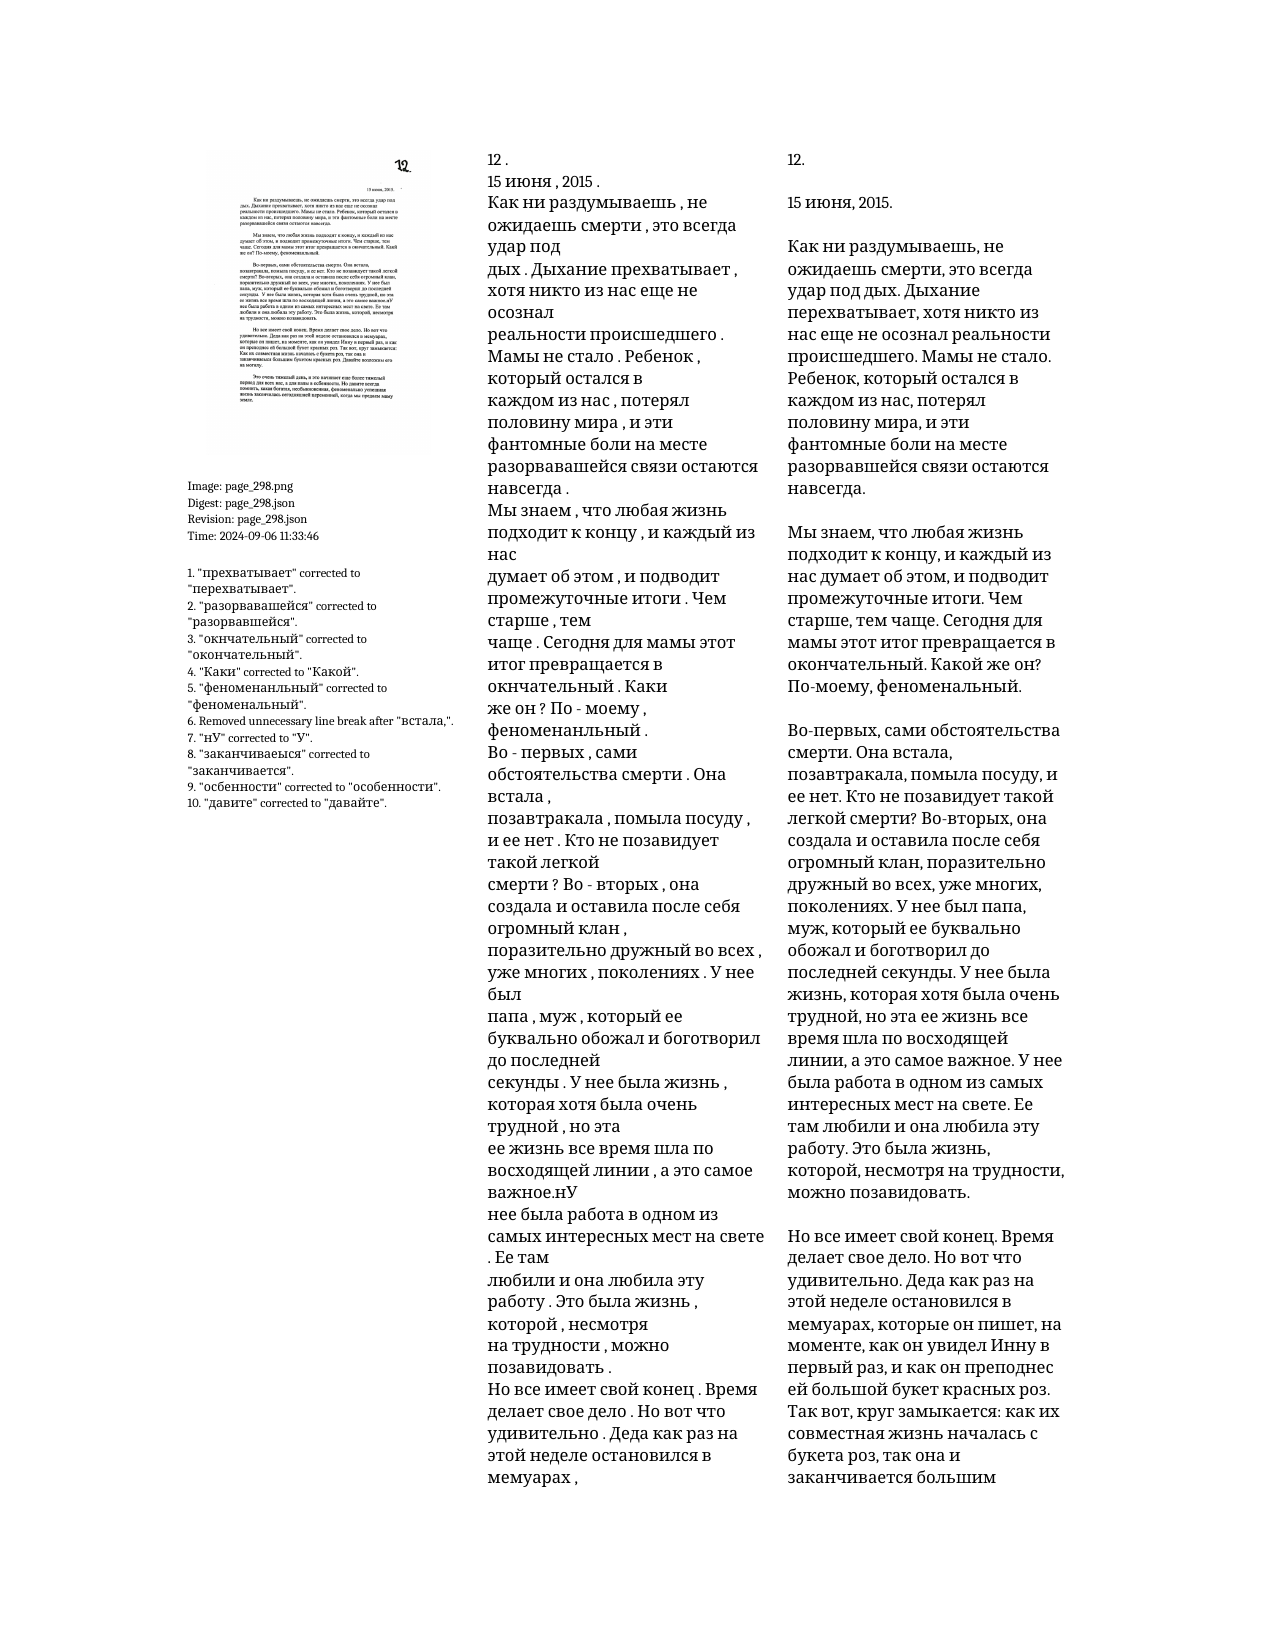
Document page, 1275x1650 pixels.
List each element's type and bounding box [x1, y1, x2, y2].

table_header [476, 150, 776, 1500]
picture [206, 150, 432, 455]
table_header [776, 150, 1076, 1500]
table_header [176, 150, 476, 1500]
